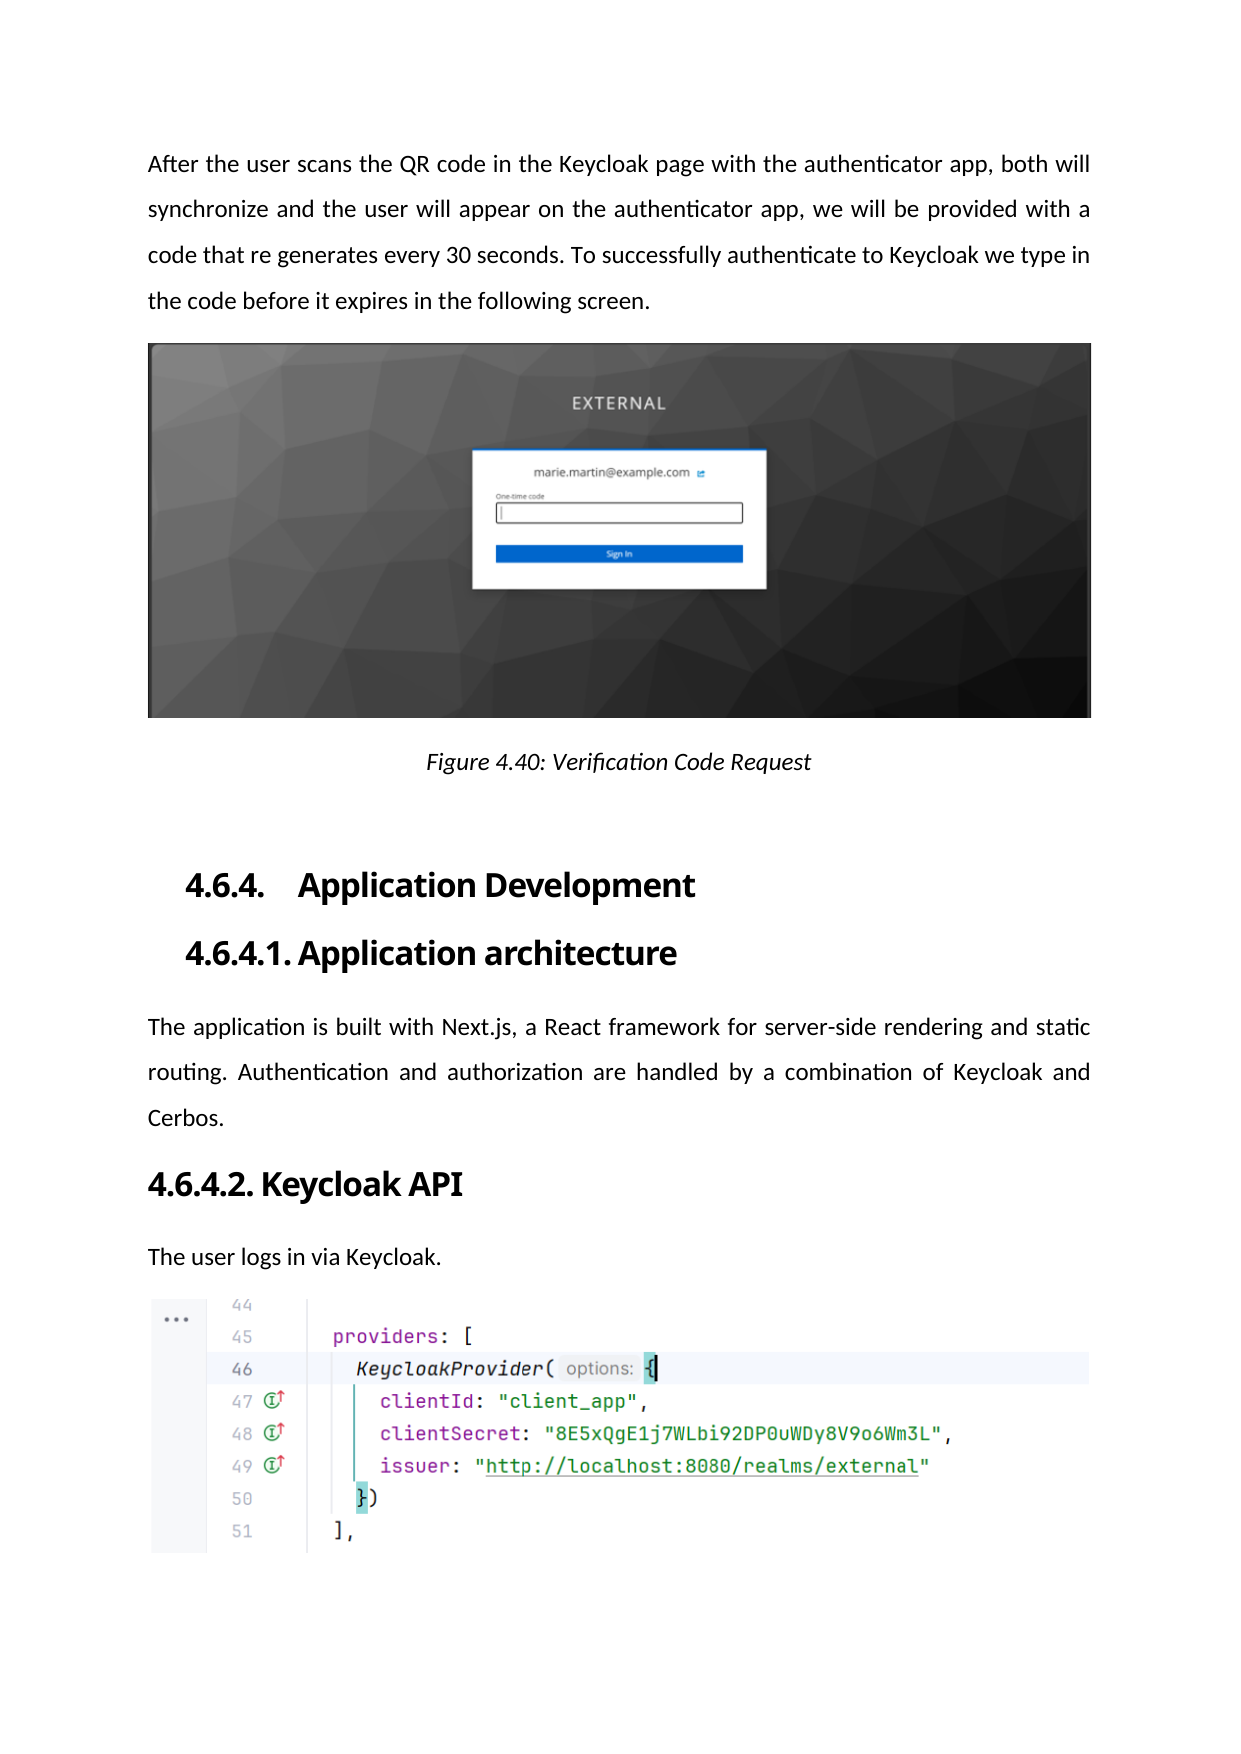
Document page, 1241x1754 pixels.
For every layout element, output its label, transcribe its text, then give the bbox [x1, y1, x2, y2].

picture [147, 343, 1092, 718]
subtitle Keycloak API [148, 1161, 1092, 1206]
subtitle Application architecture [185, 930, 1092, 976]
text The user logs in via Keycloak. [148, 1241, 1092, 1272]
subtitle Application Development [185, 862, 1092, 907]
text Figure 4.40: Verification Code Request [148, 746, 1092, 776]
text The application is built with Next.js, a React framework for server-side rendering and static routing. Authentication and authorization are handled by a combination of Keycloak and Cerbos. [148, 1011, 1092, 1133]
picture [151, 1299, 1089, 1553]
text After the user scans the QR code in the Keycloak page with the authenticator app, both will synchronize and the user will appear on the authenticator app, we will be provided with a code that re generates every 30 seconds. To successfully authenticate to Keycloak we type in the code before it expires in the following screen. [148, 148, 1092, 315]
